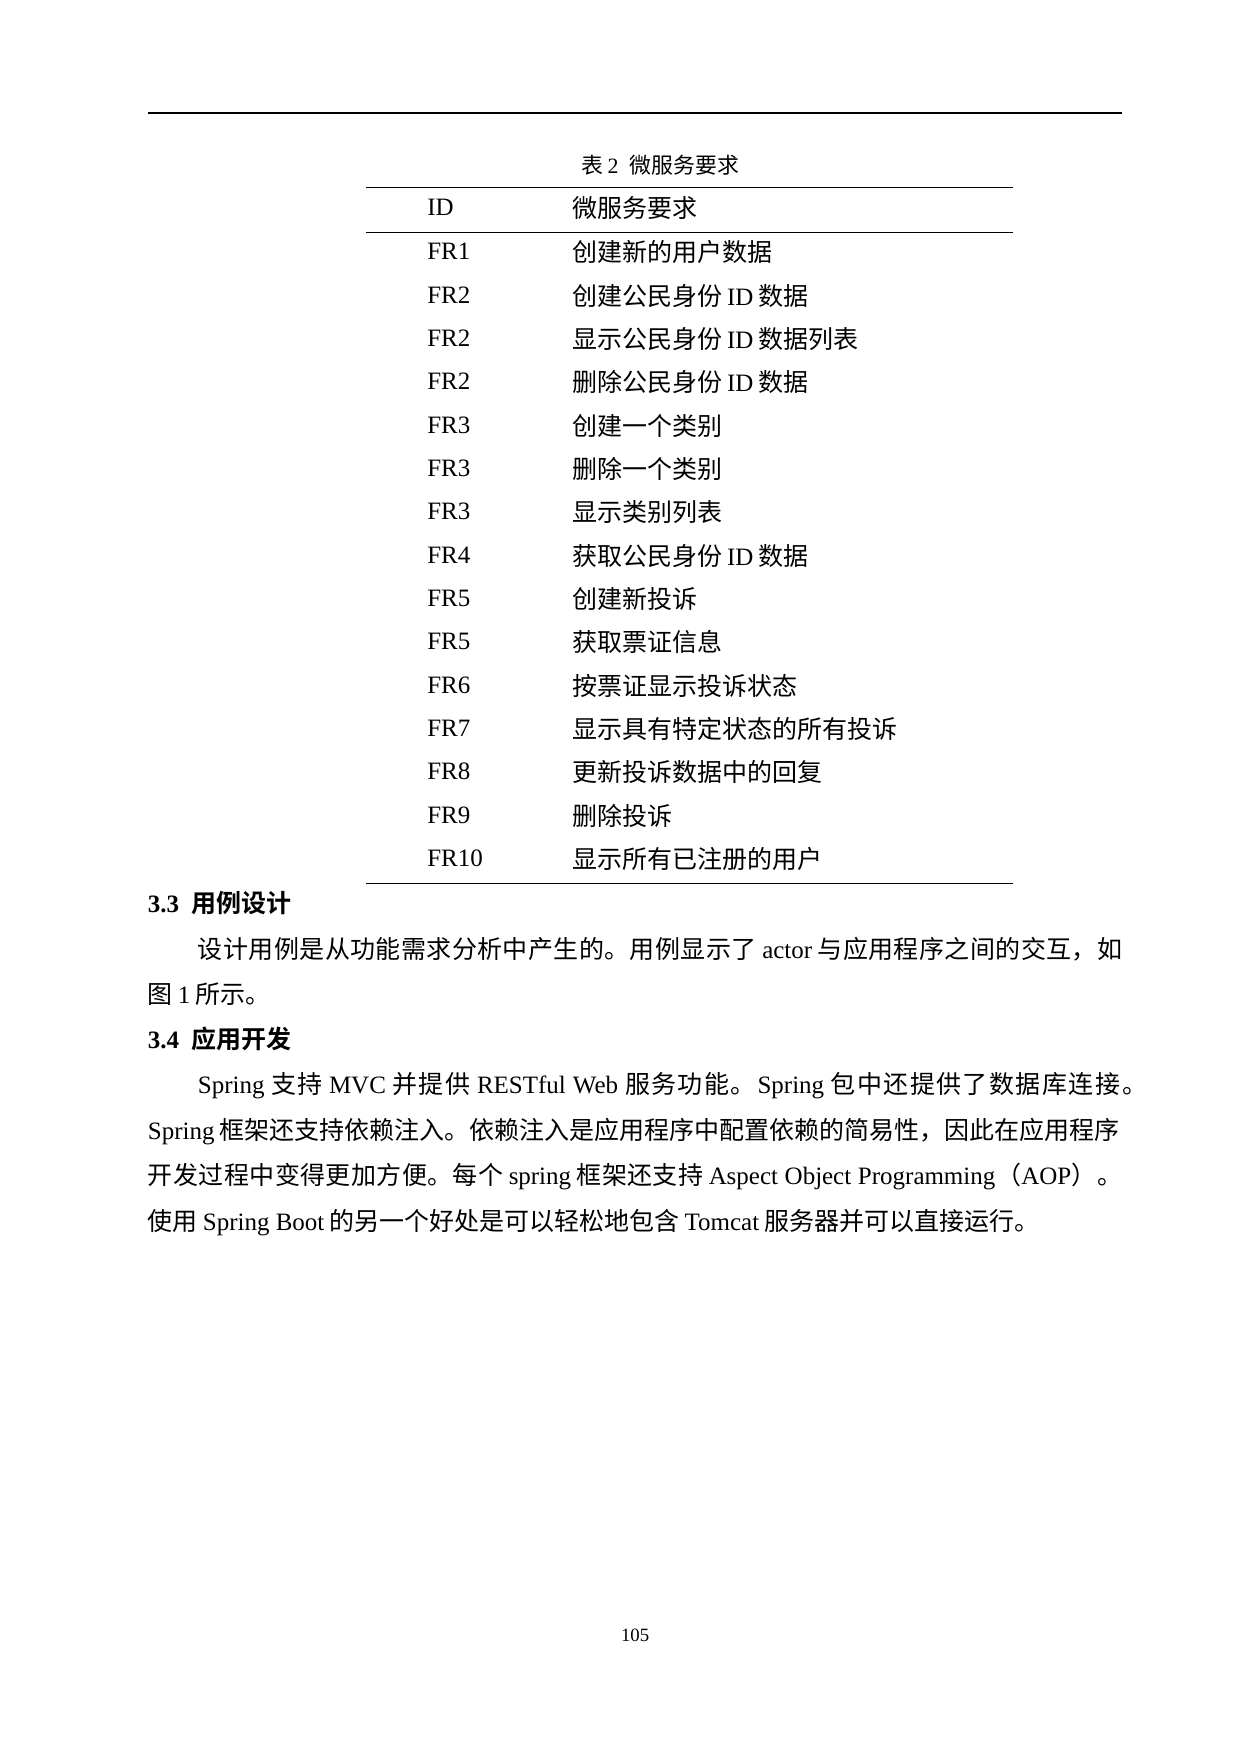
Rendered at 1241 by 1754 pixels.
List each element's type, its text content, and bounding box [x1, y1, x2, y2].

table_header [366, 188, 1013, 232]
list 用例设计 [148, 884, 1122, 920]
text Spring支持MVC并提供RESTful Web服务功能。Spring包中还提供了数据库连接。Spring框架还支持依赖注入。依赖注入是应用程序中配置依赖的简易性，因此在应用程序开发过程中变得更加方便。每个spring框架还支持Aspect Object Programming（AOP）。使用Spring Boot的另一个好处是可以轻松地包含Tomcat服务器并可以直接运行。 [148, 1065, 1122, 1237]
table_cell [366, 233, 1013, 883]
text 表2 微服务要求 [148, 148, 1122, 179]
list 应用开发 [148, 1020, 1122, 1056]
text 设计用例是从功能需求分析中产生的。用例显示了actor与应用程序之间的交互，如图1所示。 [148, 929, 1122, 1011]
